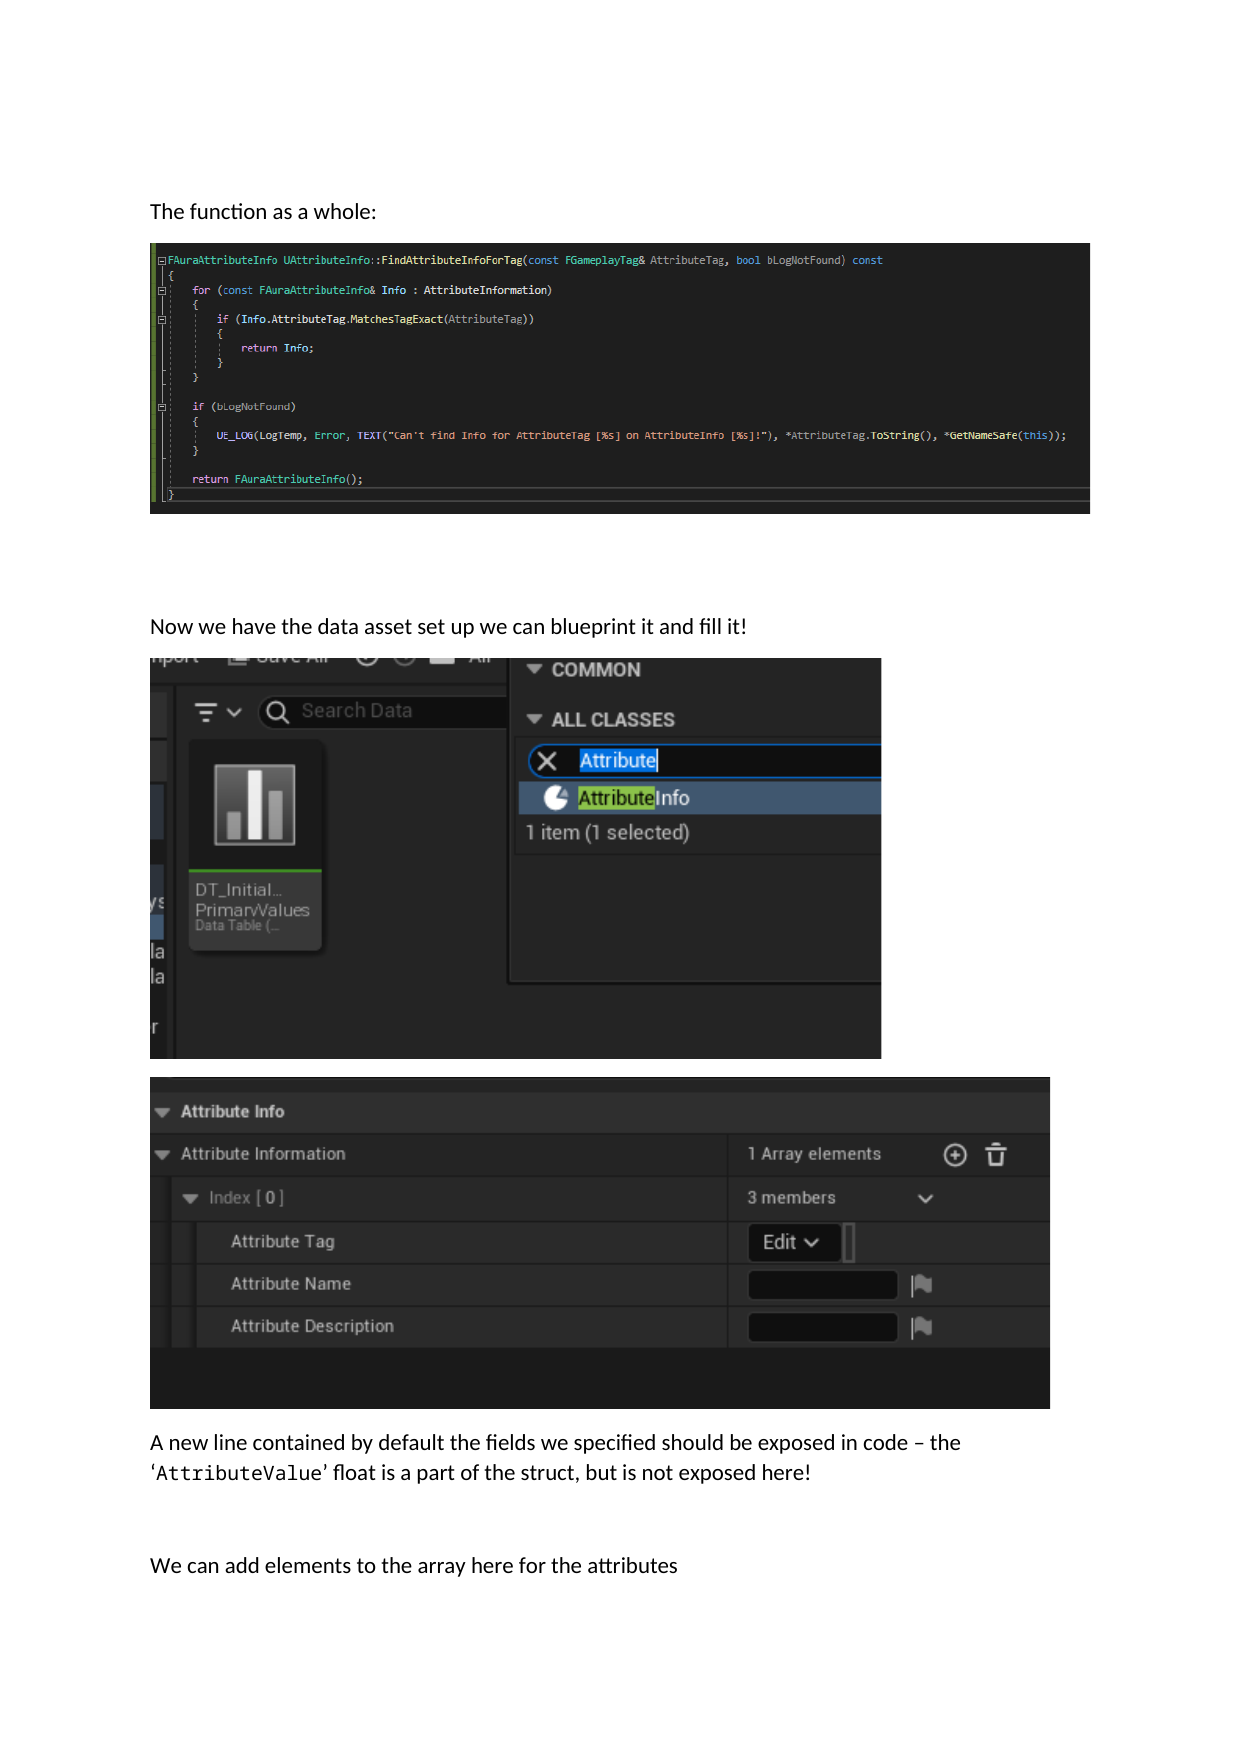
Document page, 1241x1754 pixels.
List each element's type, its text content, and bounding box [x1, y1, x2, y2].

picture [150, 243, 1091, 514]
text We can add elements to the array here for the attributes [150, 1552, 1090, 1580]
picture [150, 1077, 1050, 1409]
picture [150, 658, 882, 1059]
text A new line contained by default the fields we specified should be exposed in code – the ‘AttributeValue’ float is a part of the struct, but is not exposed here! [150, 1428, 1090, 1486]
text Now we have the data asset set up we can blueprint it and fill it! [150, 582, 1090, 640]
text The function as a whole: [150, 197, 1090, 225]
